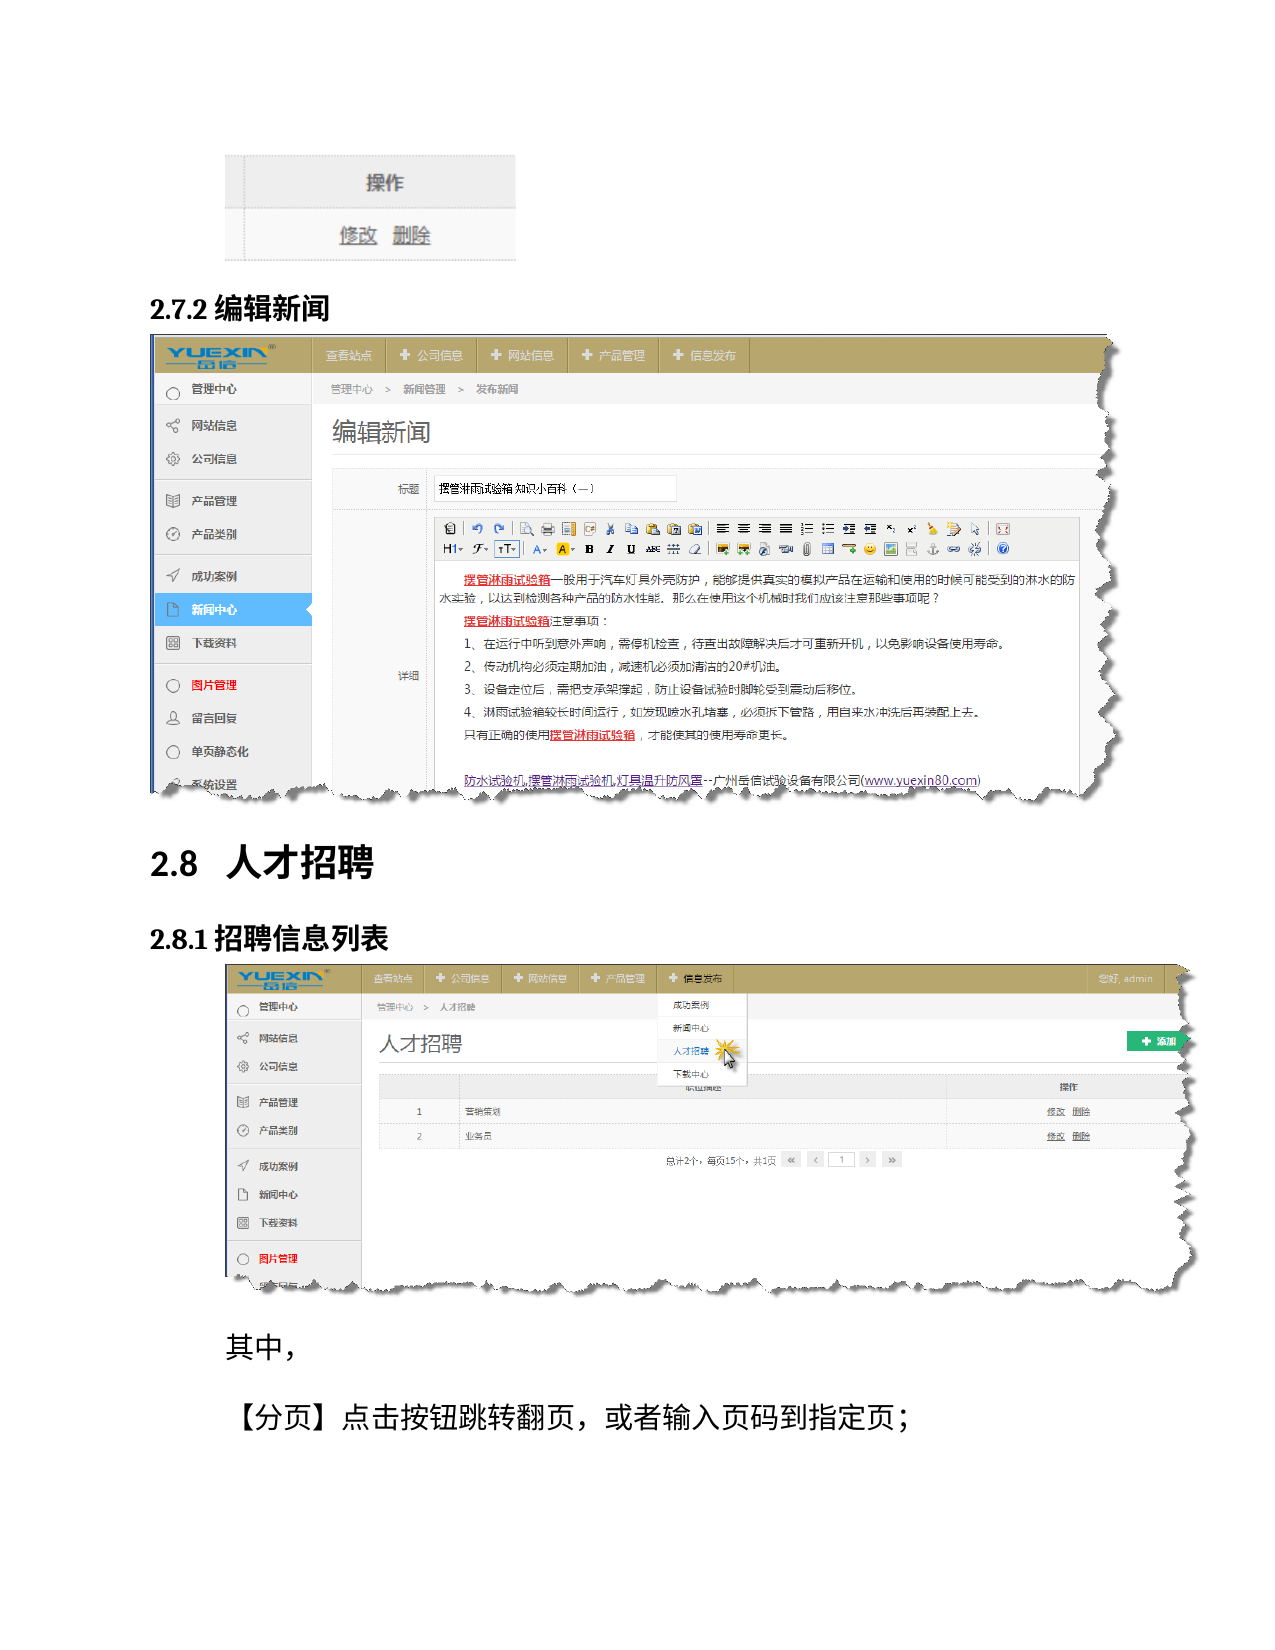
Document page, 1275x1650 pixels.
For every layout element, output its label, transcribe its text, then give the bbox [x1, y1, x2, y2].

text 其中， [150, 1325, 1125, 1367]
picture [225, 150, 516, 261]
subtitle 2.7.2 编辑新闻 [150, 286, 1125, 328]
subtitle 2.8.1 招聘信息列表 [150, 916, 1125, 958]
list 人才招聘 [150, 832, 1125, 887]
picture [225, 964, 1200, 1300]
text 【分页】点击按钮跳转翻页，或者输入页码到指定页； [150, 1394, 1125, 1437]
picture [150, 334, 1125, 808]
